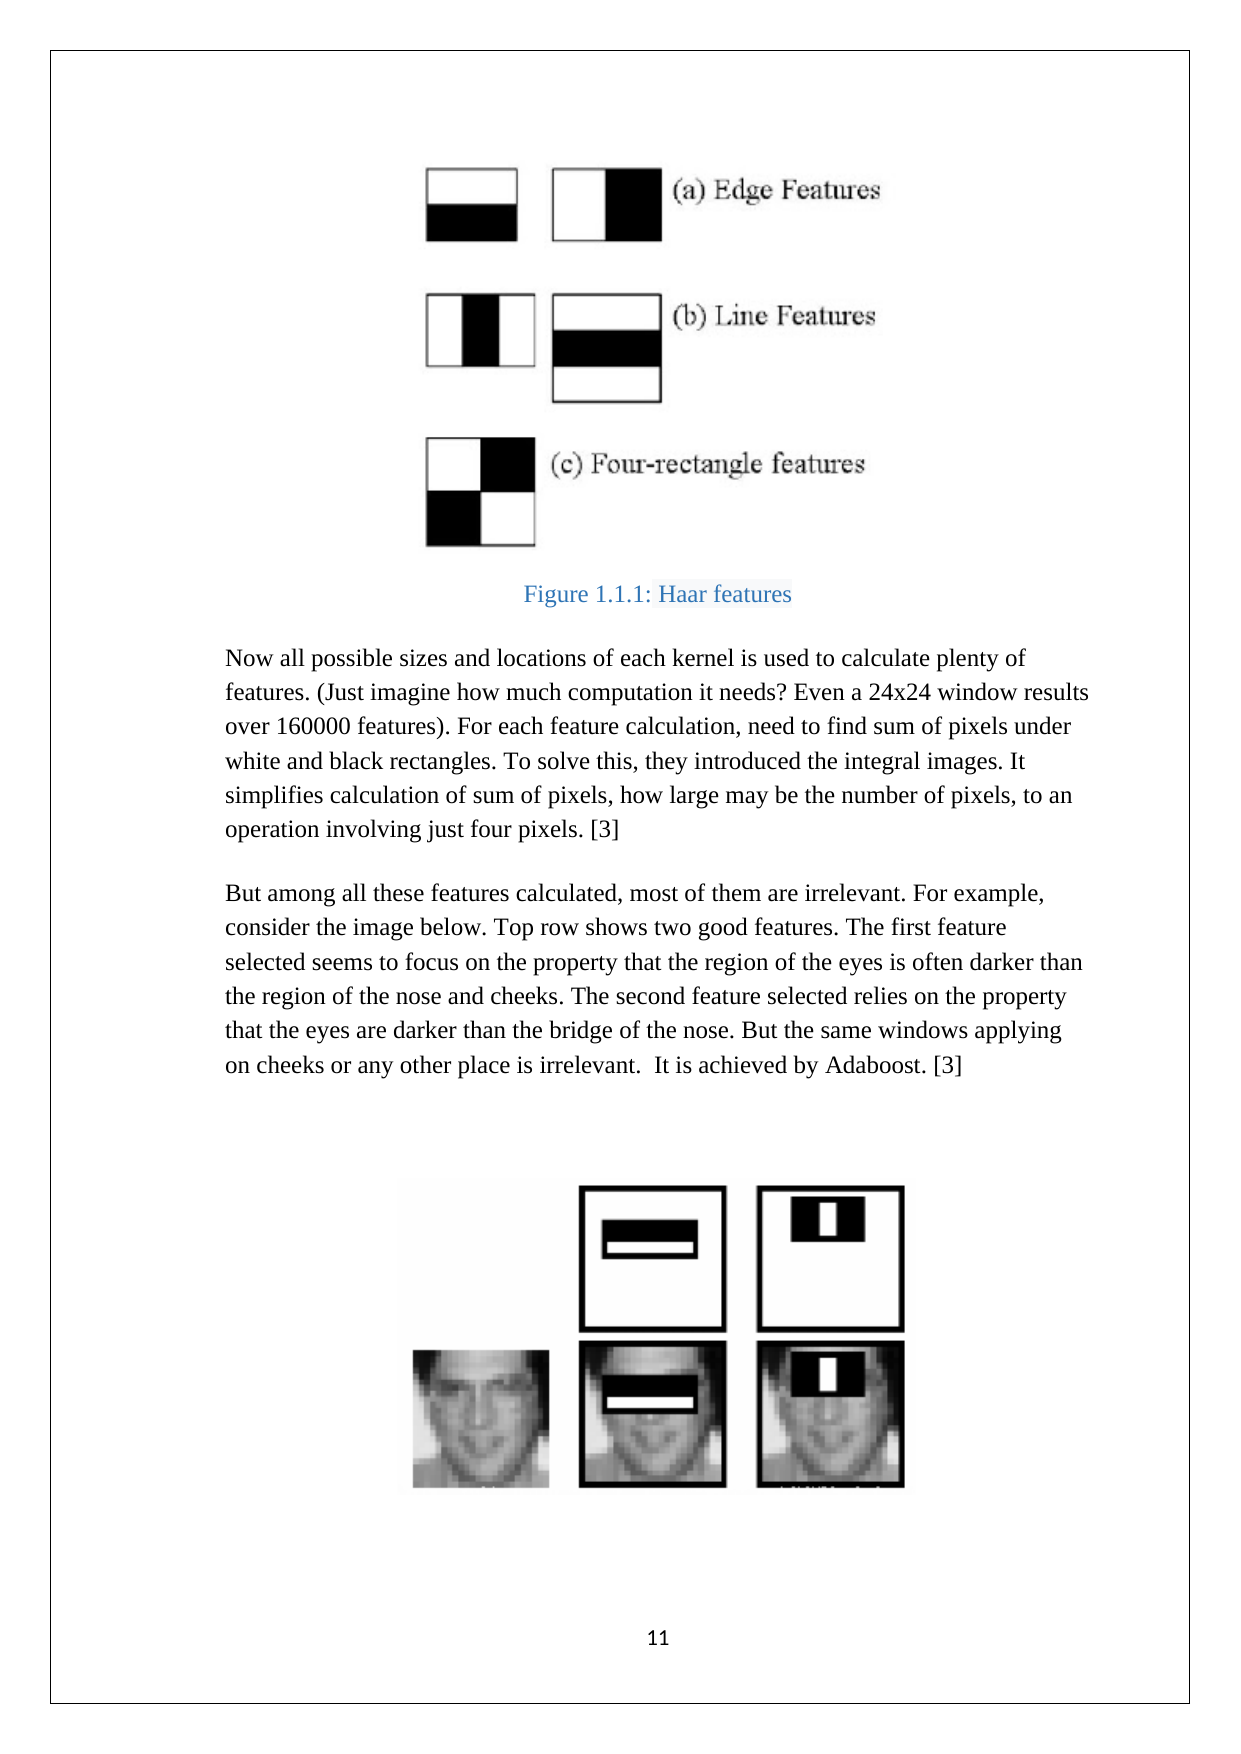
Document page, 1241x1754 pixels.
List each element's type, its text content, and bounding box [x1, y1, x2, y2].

text Now all possible sizes and locations of each kernel is used to calculate plenty of features. (Just imagine how much computation it needs? Even a 24x24 window results over 160000 features). For each feature calculation, need to find sum of pixels under white and black rectangles. To solve this, they introduced the integral images. It simplifies calculation of sum of pixels, how large may be the number of pixels, to an operation involving just four pixels. [3] [225, 637, 1090, 843]
text Figure 1.1.1: Haar features [225, 573, 1090, 608]
text But among all these features calculated, most of them are irrelevant. For example, consider the image below. Top row shows two good features. The first feature selected seems to focus on the property that the region of the eyes is often darker than the region of the nose and cheeks. The second feature selected relies on the property that the eyes are darker than the bridge of the nose. But the same windows applying on cheeks or any other place is irrelevant. It is achieved by Adaboost. [3] [225, 872, 1090, 1079]
picture [407, 150, 908, 574]
picture [396, 1178, 916, 1494]
